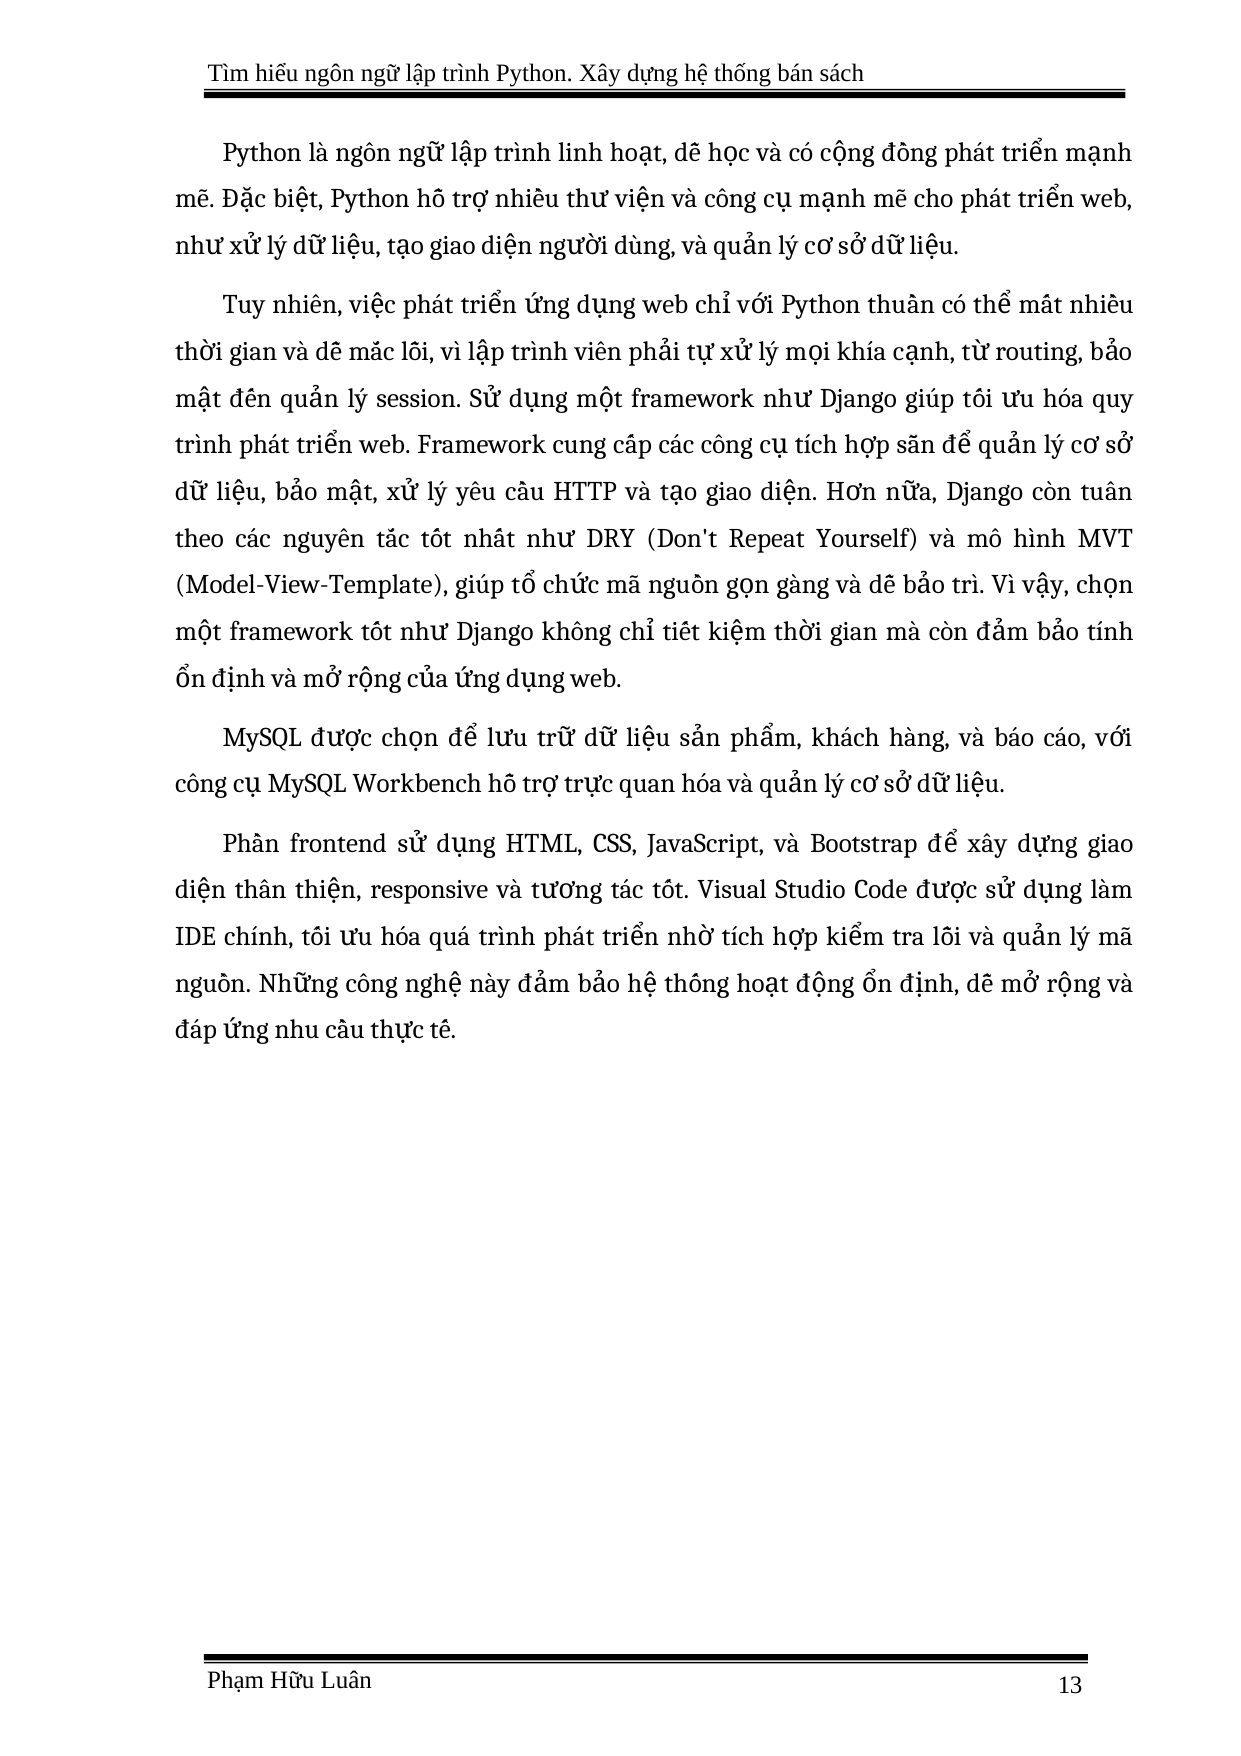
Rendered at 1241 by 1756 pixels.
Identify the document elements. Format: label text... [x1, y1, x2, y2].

text MySQL được chọn để lưu trữ dữ liệu sản phẩm, khách hàng, và báo cáo, với công cụ MySQL Workbench hỗ trợ trực quan hóa và quản lý cơ sở dữ liệu. [175, 722, 1134, 799]
text Python là ngôn ngữ lập trình linh hoạt, dễ học và có cộng đồng phát triển mạnh mẽ. Đặc biệt, Python hỗ trợ nhiều thư viện và công cụ mạnh mẽ cho phát triển web, như xử lý dữ liệu, tạo giao diện người dùng, và quản lý cơ sở dữ liệu. [175, 137, 1134, 261]
text Tuy nhiên, việc phát triển ứng dụng web chỉ với Python thuần có thể mất nhiều thời gian và dễ mắc lỗi, vì lập trình viên phải tự xử lý mọi khía cạnh, từ routing, bảo mật đến quản lý session. Sử dụng một framework như Django giúp tối ưu hóa quy trình phát triển web. Framework cung cấp các công cụ tích hợp sẵn để quản lý cơ sở dữ liệu, bảo mật, xử lý yêu cầu HTTP và tạo giao diện. Hơn nữa, Django còn tuân theo các nguyên tắc tốt nhất như DRY (Don't Repeat Yourself) và mô hình MVT (Model-View-Template), giúp tổ chức mã nguồn gọn gàng và dễ bảo trì. Vì vậy, chọn một framework tốt như Django không chỉ tiết kiệm thời gian mà còn đảm bảo tính ổn định và mở rộng của ứng dụng web. [175, 289, 1134, 694]
text Phần frontend sử dụng HTML, CSS, JavaScript, và Bootstrap để xây dựng giao diện thân thiện, responsive và tương tác tốt. Visual Studio Code được sử dụng làm IDE chính, tối ưu hóa quá trình phát triển nhờ tích hợp kiểm tra lỗi và quản lý mã nguồn. Những công nghệ này đảm bảo hệ thống hoạt động ổn định, dễ mở rộng và đáp ứng nhu cầu thực tế. [175, 828, 1134, 1045]
